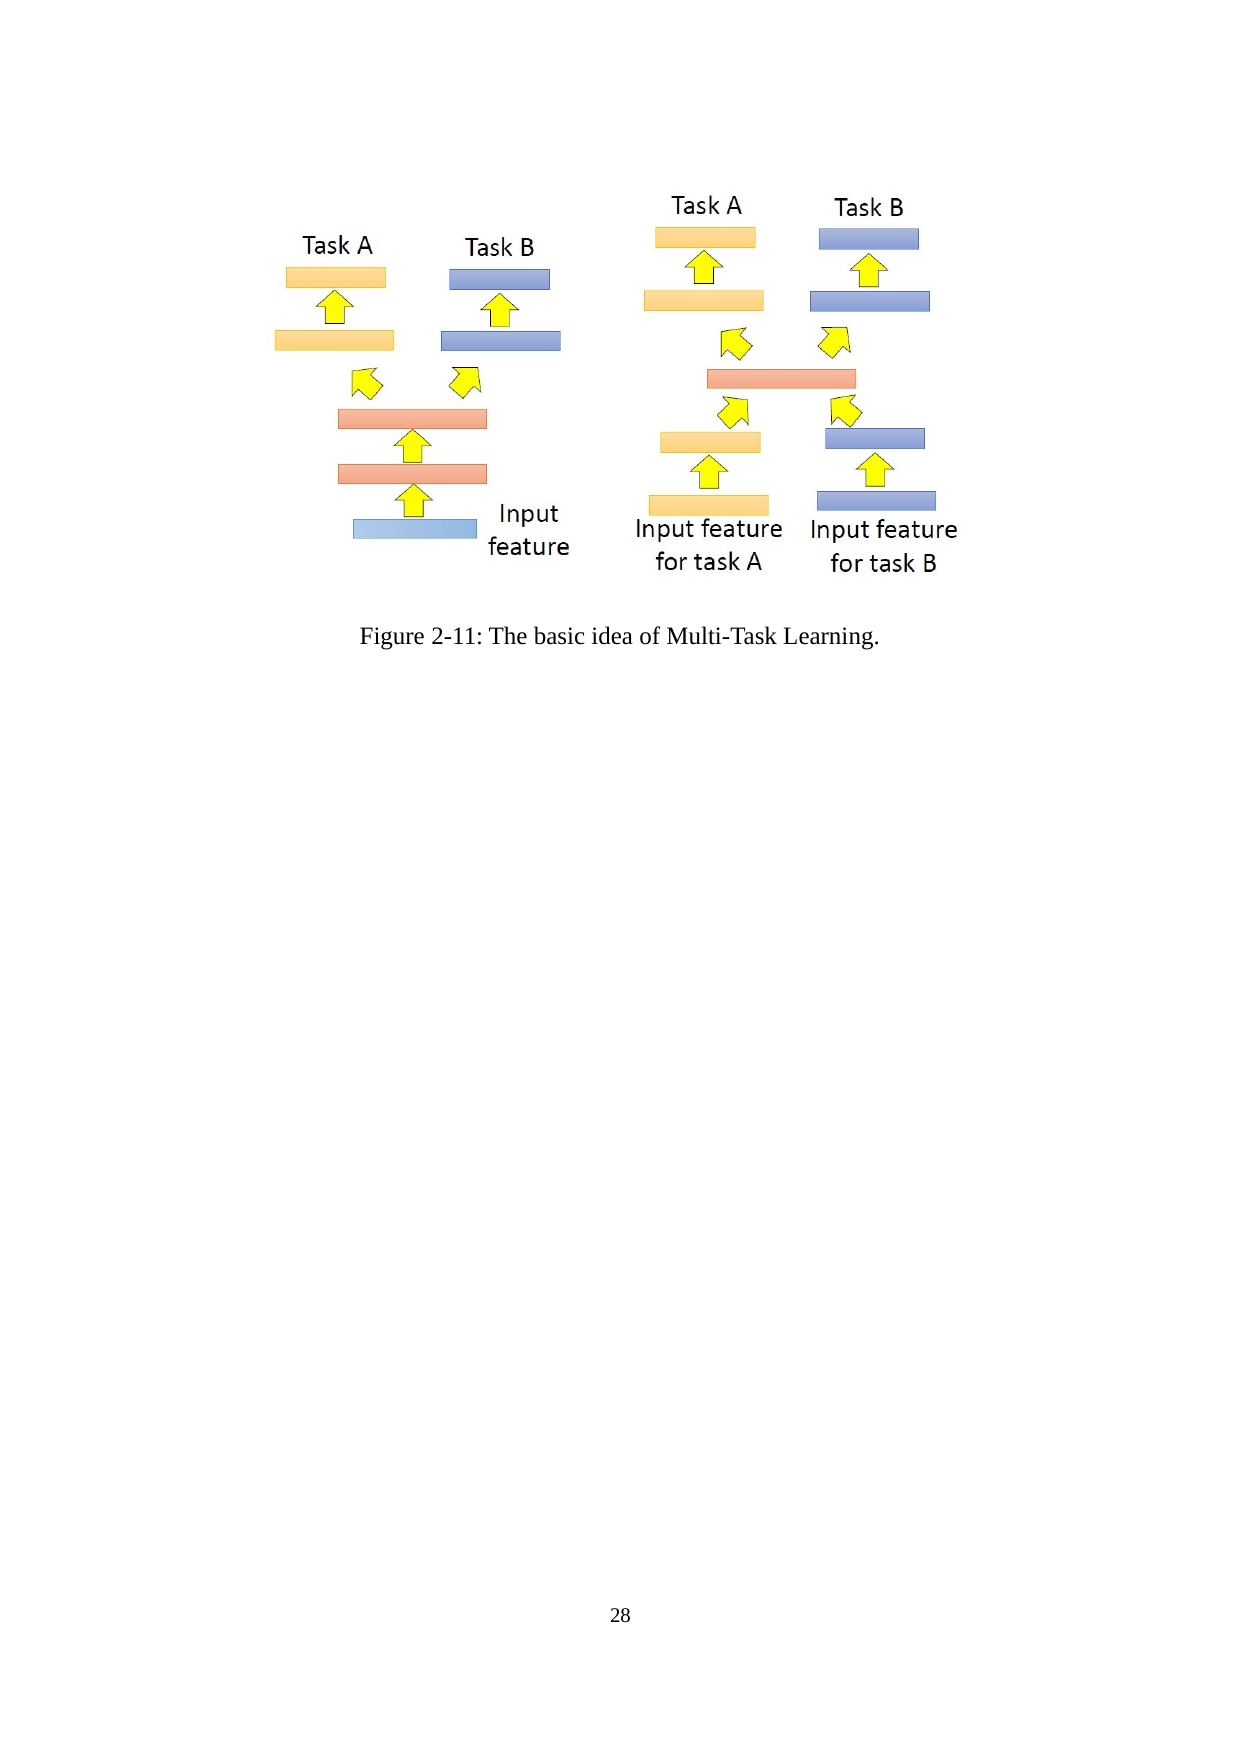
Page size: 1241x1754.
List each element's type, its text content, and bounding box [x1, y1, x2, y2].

table_header [177, 177, 1062, 621]
picture [265, 177, 974, 593]
